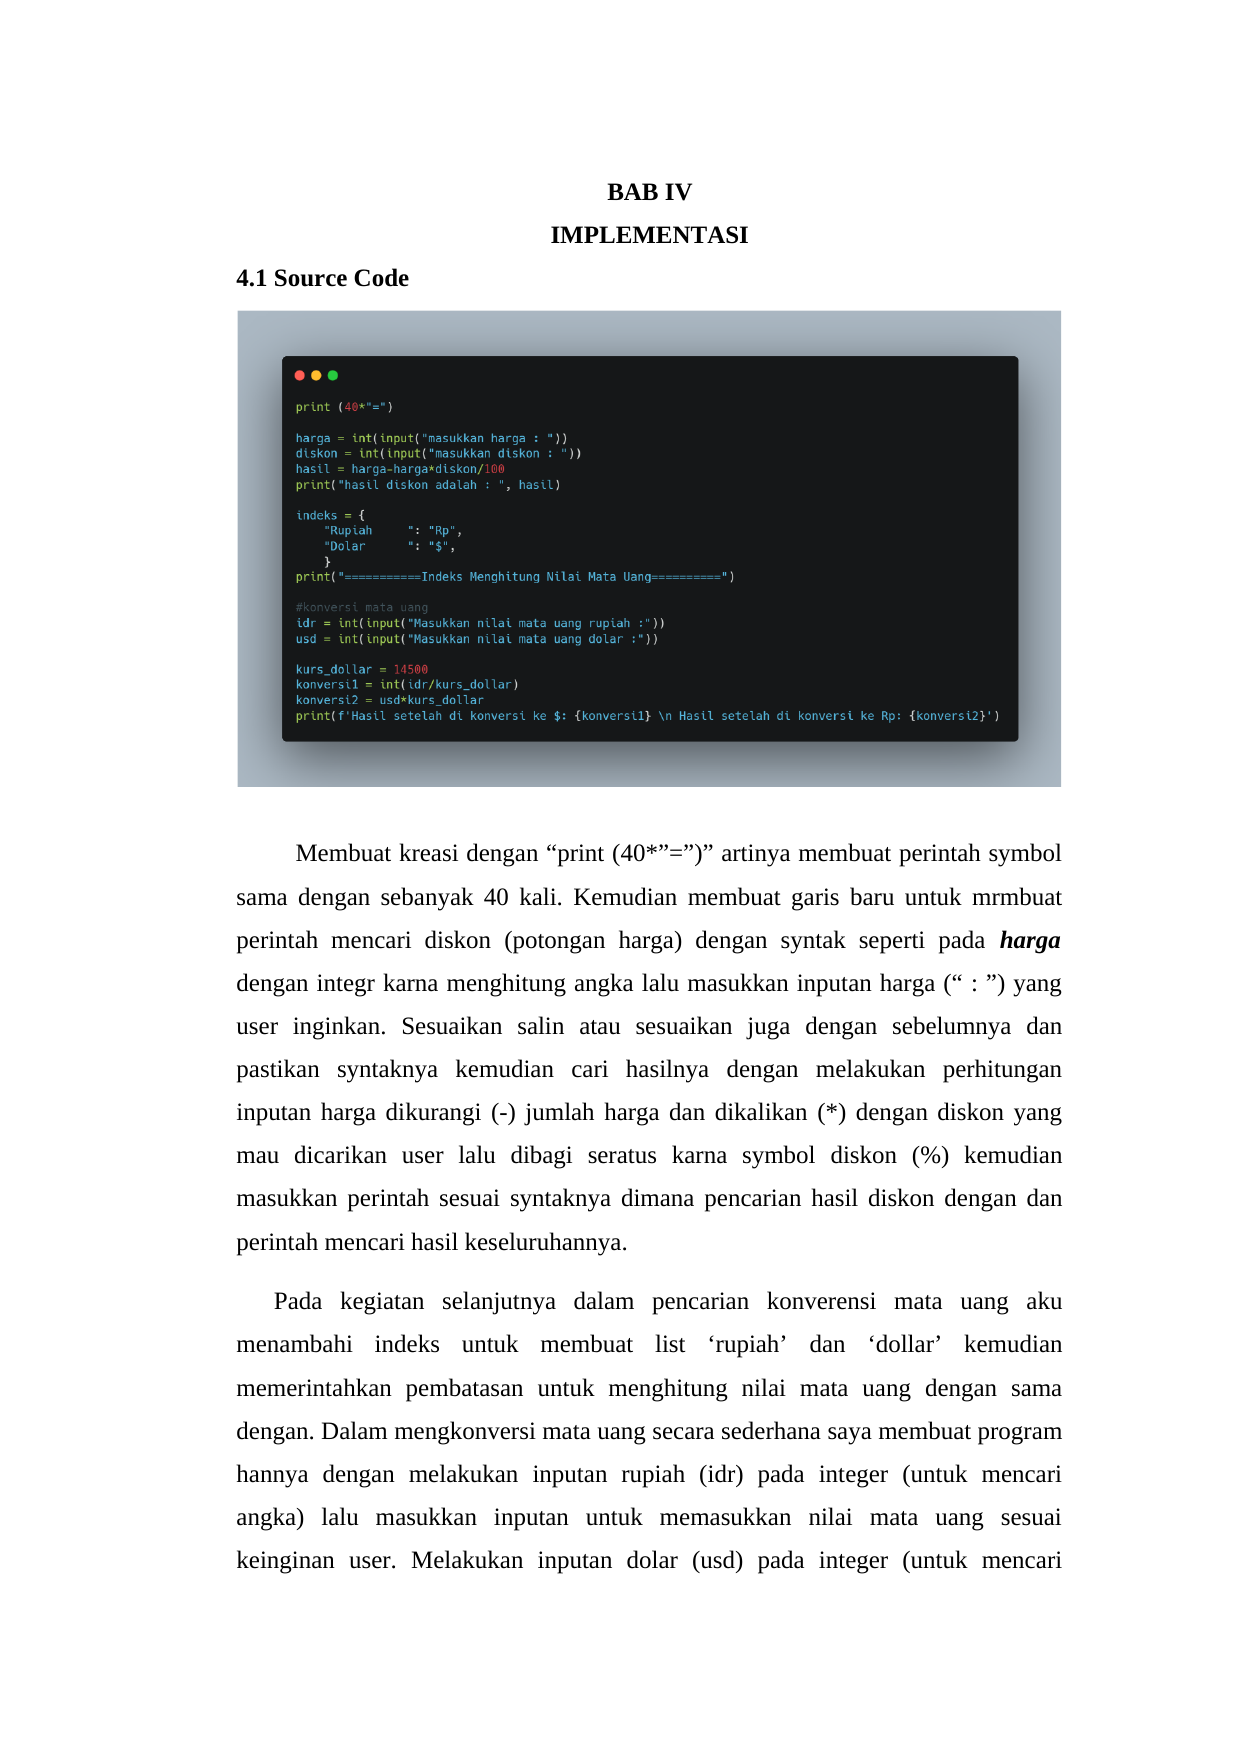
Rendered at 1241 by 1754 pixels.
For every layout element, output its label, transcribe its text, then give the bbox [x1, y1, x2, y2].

text BAB IV IMPLEMENTASI [236, 177, 1063, 249]
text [236, 1286, 1063, 1574]
picture [236, 310, 1060, 786]
list 4.1 Source Code [236, 263, 1063, 292]
